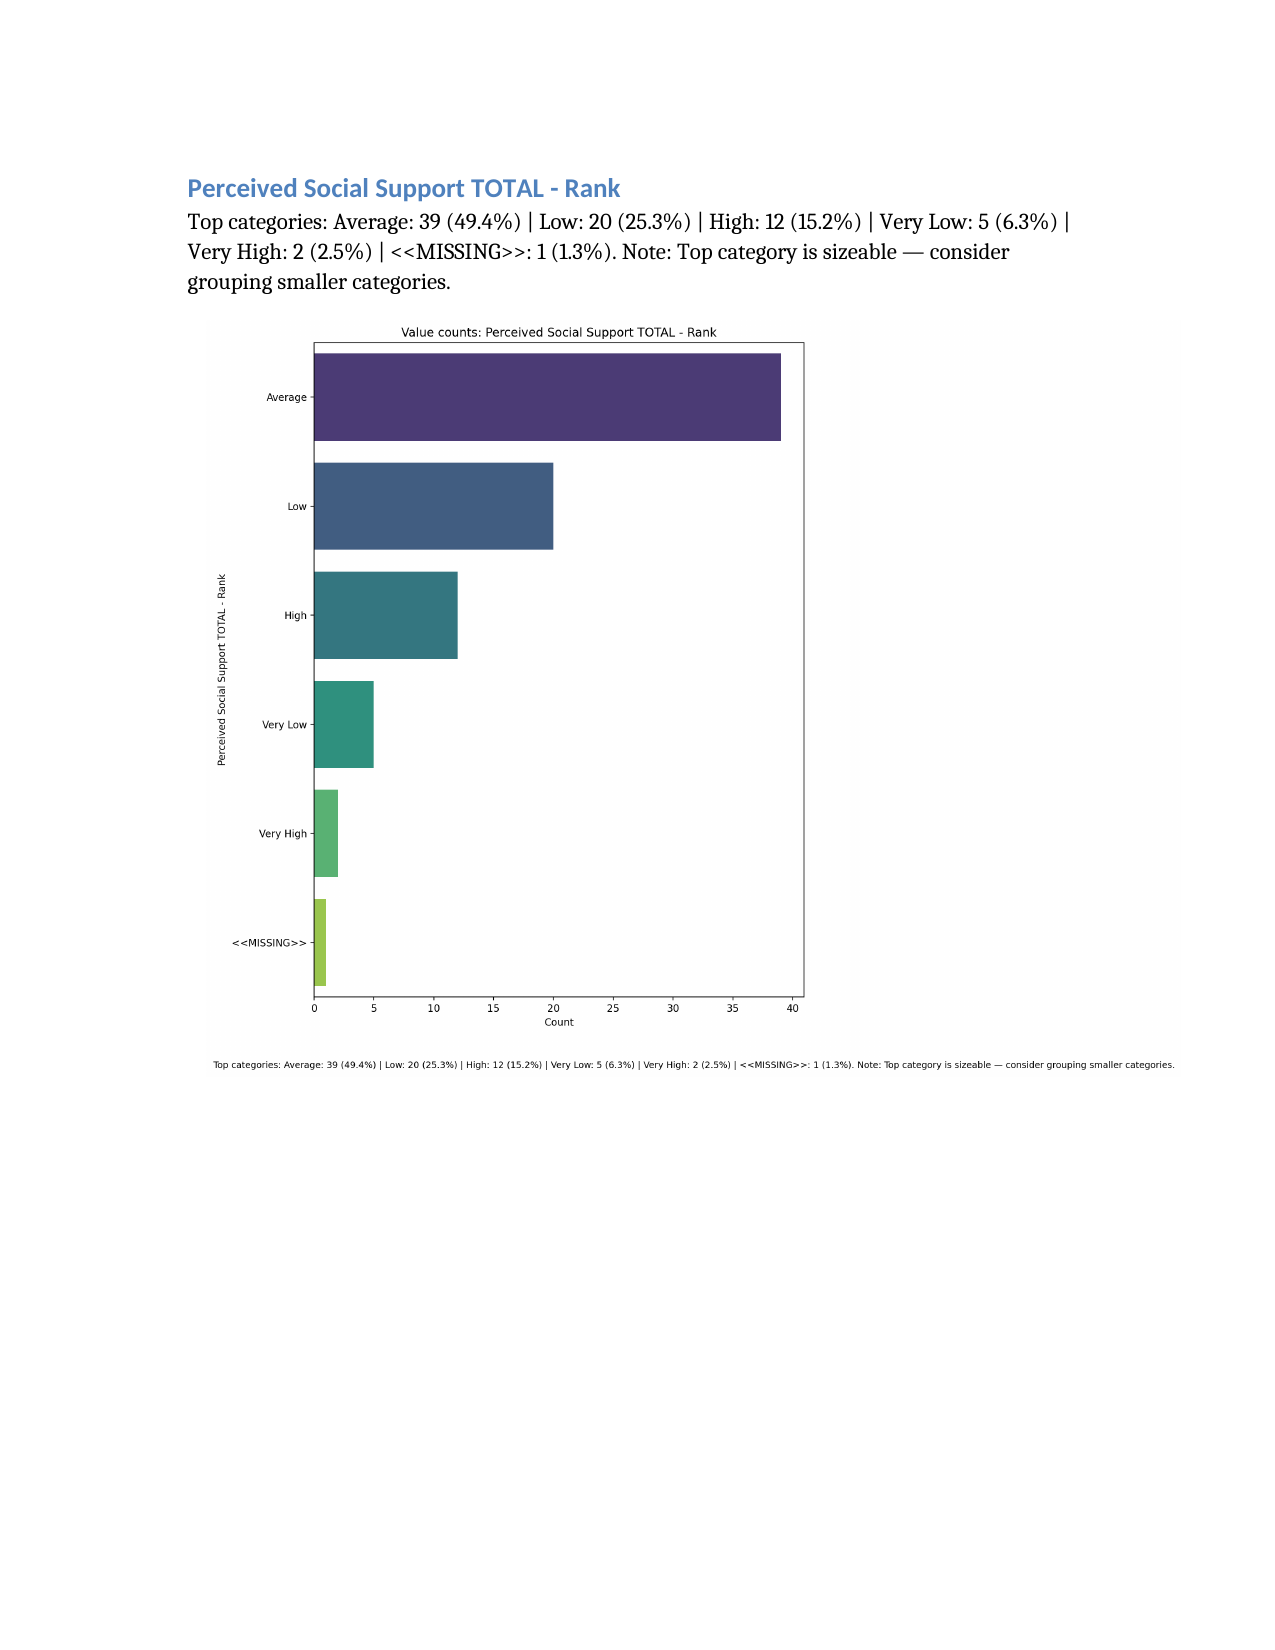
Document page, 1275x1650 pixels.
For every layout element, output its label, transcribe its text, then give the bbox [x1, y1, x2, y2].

subtitle Perceived Social Support TOTAL - Rank [187, 171, 1087, 204]
picture [206, 320, 1182, 1077]
text Top categories: Average: 39 (49.4%) | Low: 20 (25.3%) | High: 12 (15.2%) | Very Low: 5 (6.3%) | Very High: 2 (2.5%) | <<MISSING>>: 1 (1.3%). Note: Top category is sizeable — consider grouping smaller categories. [187, 209, 1087, 296]
